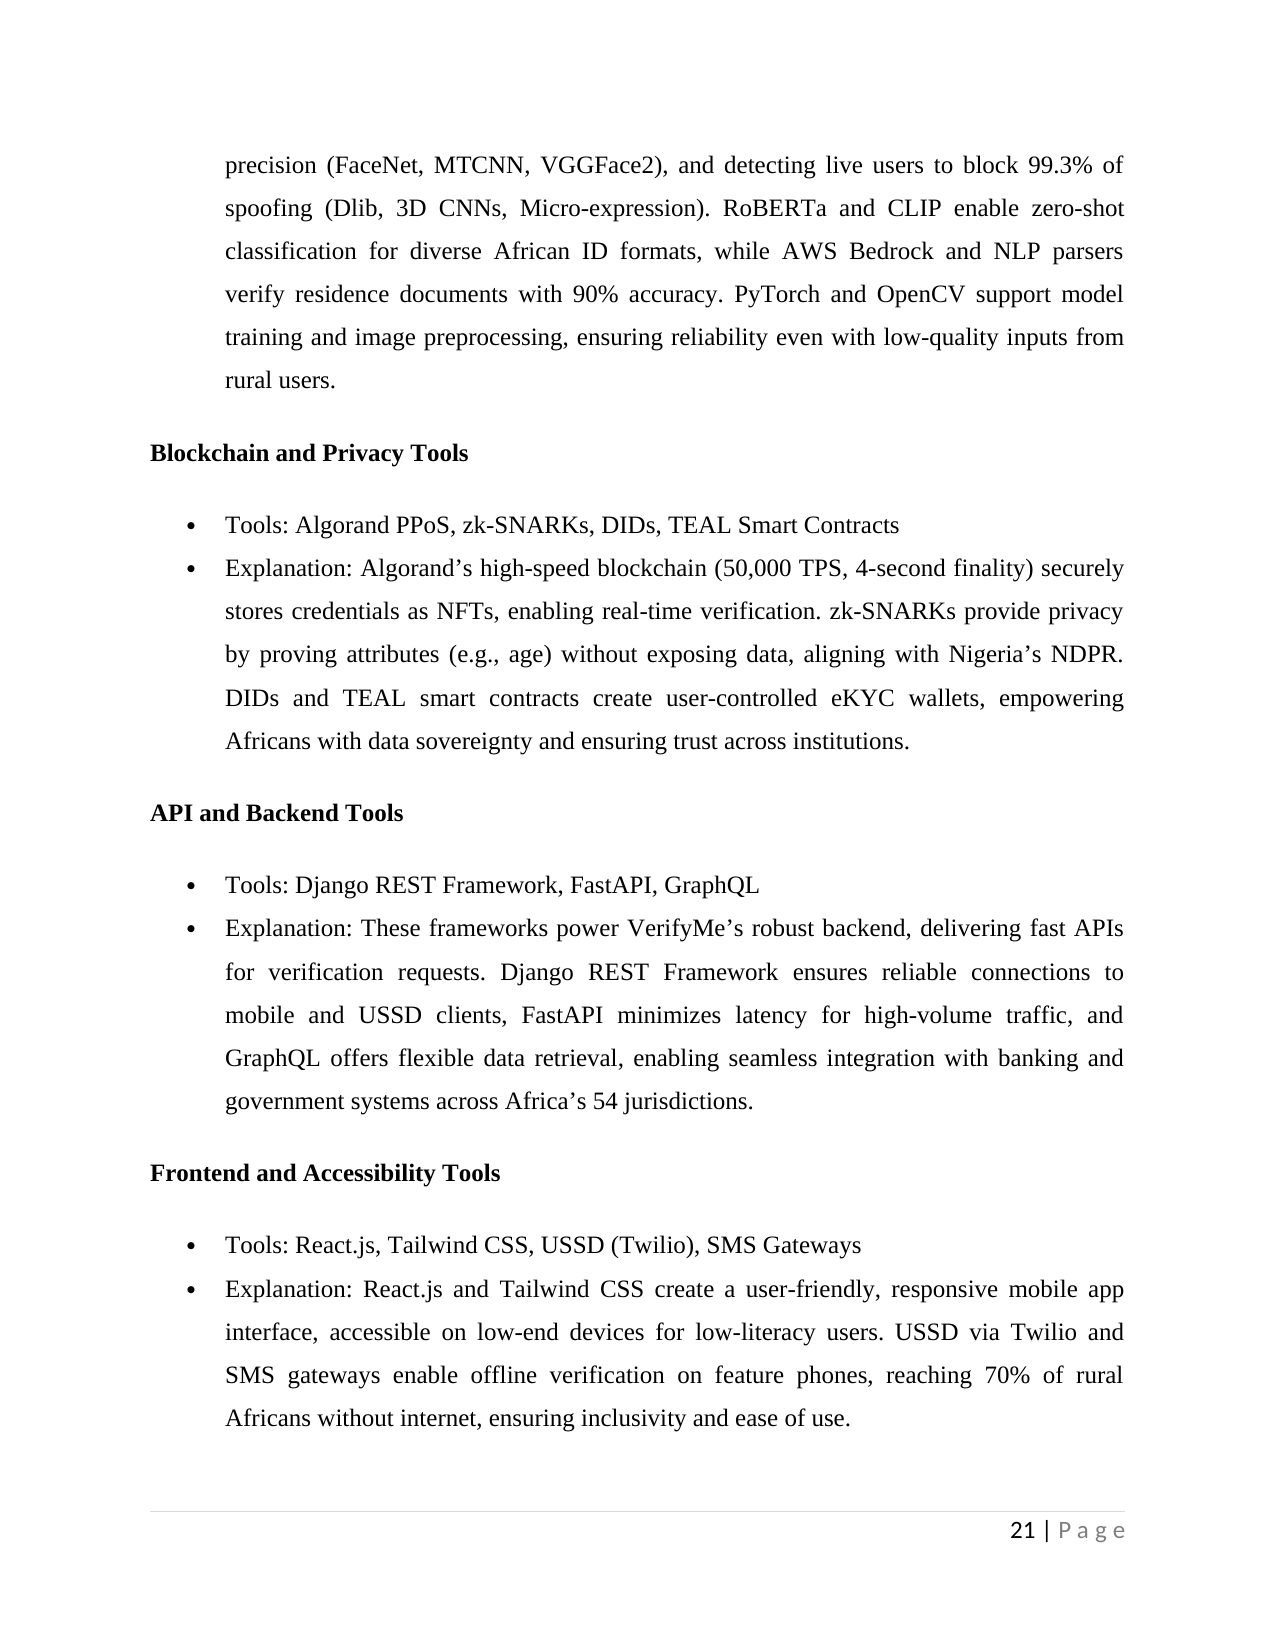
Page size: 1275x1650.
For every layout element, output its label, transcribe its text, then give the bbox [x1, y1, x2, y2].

list Explanation: These frameworks power VerifyMe’s robust backend, delivering fast APIs for verification requests. Django REST Framework ensures reliable connections to mobile and USSD clients, FastAPI minimizes latency for high-volume traffic, and GraphQL offers flexible data retrieval, enabling seamless integration with banking and government systems across Africa’s 54 jurisdictions. [187, 913, 1125, 1115]
list Tools: React.js, Tailwind CSS, USSD (Twilio), SMS Gateways [187, 1231, 1125, 1259]
list Explanation: React.js and Tailwind CSS create a user-friendly, responsive mobile app interface, accessible on low-end devices for low-literacy users. USSD via Twilio and SMS gateways enable offline verification on feature phones, reaching 70% of rural Africans without internet, ensuring inclusivity and ease of use. [187, 1274, 1125, 1432]
text Blockchain and Privacy Tools [150, 438, 1125, 467]
list Explanation: Algorand’s high-speed blockchain (50,000 TPS, 4-second finality) securely stores credentials as NFTs, enabling real-time verification. zk-SNARKs provide privacy by proving attributes (e.g., age) without exposing data, aligning with Nigeria’s NDPR. DIDs and TEAL smart contracts create user-controlled eKYC wallets, empowering Africans with data sovereignty and ensuring trust across institutions. [187, 553, 1125, 754]
list Tools: Django REST Framework, FastAPI, GraphQL [187, 870, 1125, 899]
list Tools: Algorand PPoS, zk-SNARKs, DIDs, TEAL Smart Contracts [187, 510, 1125, 539]
text API and Backend Tools [150, 798, 1125, 827]
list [187, 150, 1125, 394]
text Frontend and Accessibility Tools [150, 1158, 1125, 1187]
